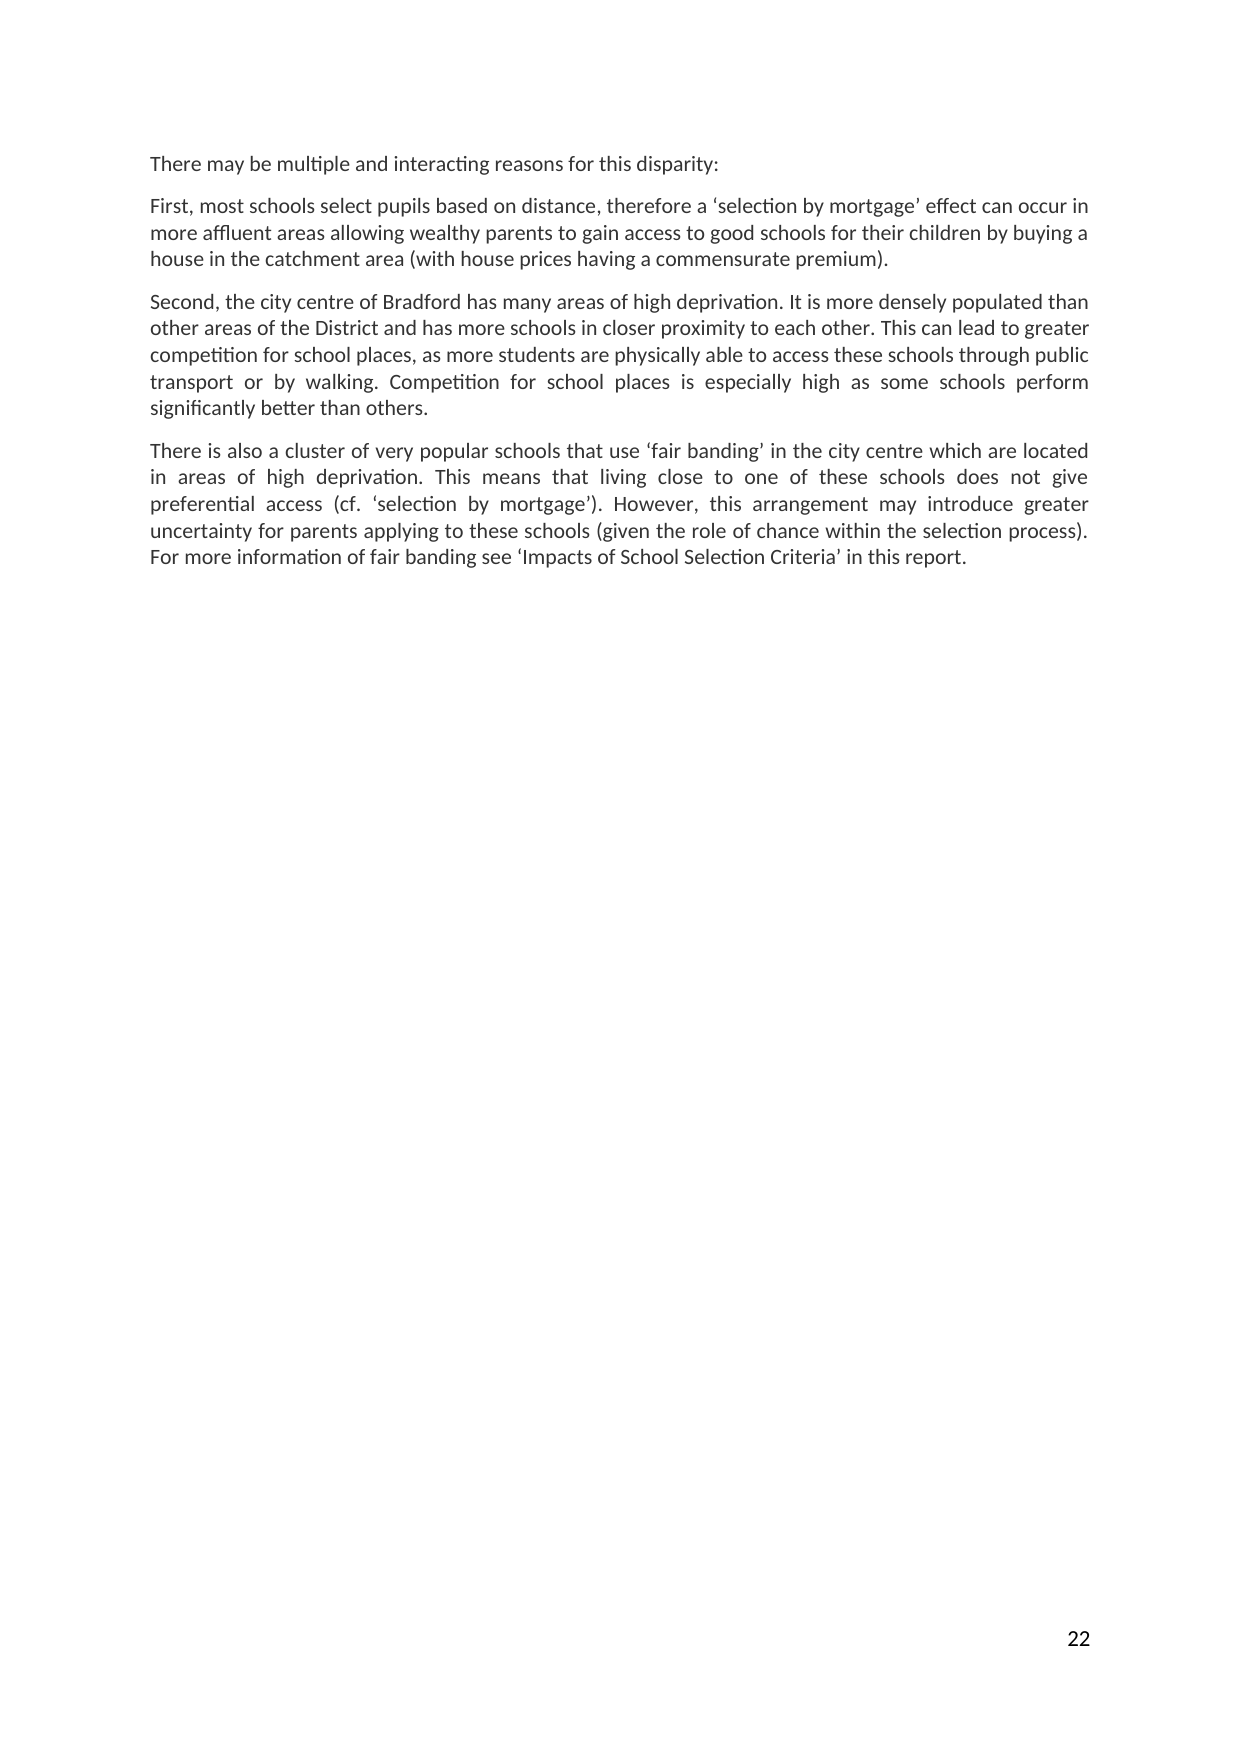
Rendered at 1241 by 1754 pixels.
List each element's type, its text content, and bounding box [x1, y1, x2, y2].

text Second, the city centre of Bradford has many areas of high deprivation. It is more densely populated than other areas of the District and has more schools in closer proximity to each other. This can lead to greater competition for school places, as more students are physically able to access these schools through public transport or by walking. Competition for school places is especially high as some schools perform significantly better than others. [150, 288, 1090, 421]
text First, most schools select pupils based on distance, therefore a ‘selection by mortgage’ effect can occur in more affluent areas allowing wealthy parents to gain access to good schools for their children by buying a house in the catchment area (with house prices having a commensurate premium). [150, 192, 1090, 272]
text There may be multiple and interacting reasons for this disparity: [150, 150, 1090, 177]
text There is also a cluster of very popular schools that use ‘fair banding’ in the city centre which are located in areas of high deprivation. This means that living close to one of these schools does not give preferential access (cf. ‘selection by mortgage’). However, this arrangement may introduce greater uncertainty for parents applying to these schools (given the role of chance within the selection process). For more information of fair banding see ‘Impacts of School Selection Criteria’ in this report. [150, 437, 1090, 570]
